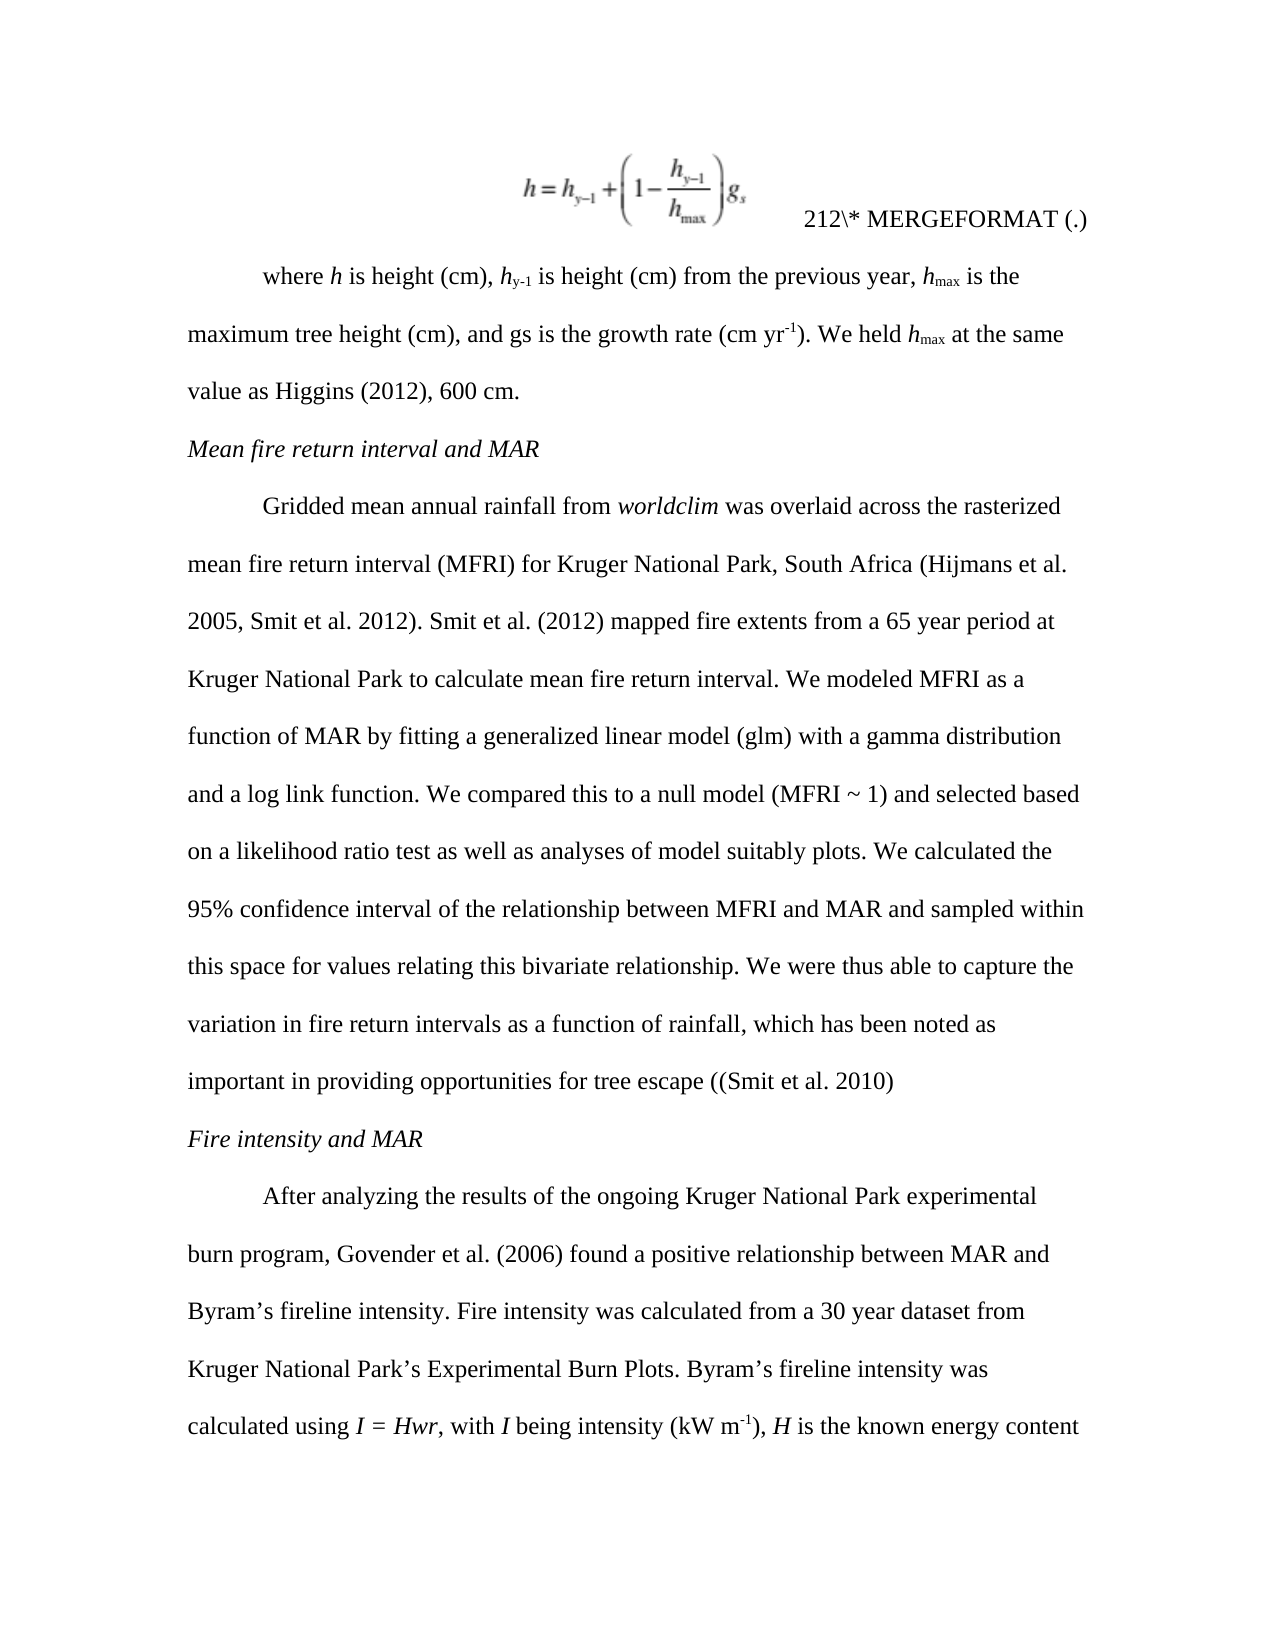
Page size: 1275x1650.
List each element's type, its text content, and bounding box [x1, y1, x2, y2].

text Gridded mean annual rainfall from worldclim was overlaid across the rasterized mean fire return interval (MFRI) for Kruger National Park, South Africa (Hijmans et al. 2005, Smit et al. 2012). Smit et al. (2012) mapped fire extents from a 65 year period at Kruger National Park to calculate mean fire return interval. We modeled MFRI as a function of MAR by fitting a generalized linear model (glm) with a gamma distribution and a log link function. We compared this to a null model (MFRI ~ 1) and selected based on a likelihood ratio test as well as analyses of model suitably plots. We calculated the 95% confidence interval of the relationship between MFRI and MAR and sampled within this space for values relating this bivariate relationship. We were thus able to capture the variation in fire return intervals as a function of rainfall, which has been noted as important in providing opportunities for tree escape ((Smit et al. 2010) [187, 491, 1087, 1095]
subtitle Mean fire return interval and MAR [187, 434, 1087, 462]
text where h is height (cm), hy-1 is height (cm) from the previous year, hmax is the maximum tree height (cm), and gs is the growth rate (cm yr-1). We held hmax at the same value as Higgins (2012), 600 cm. [187, 261, 1087, 405]
subtitle Fire intensity and MAR [187, 1124, 1087, 1152]
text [187, 1181, 1087, 1440]
